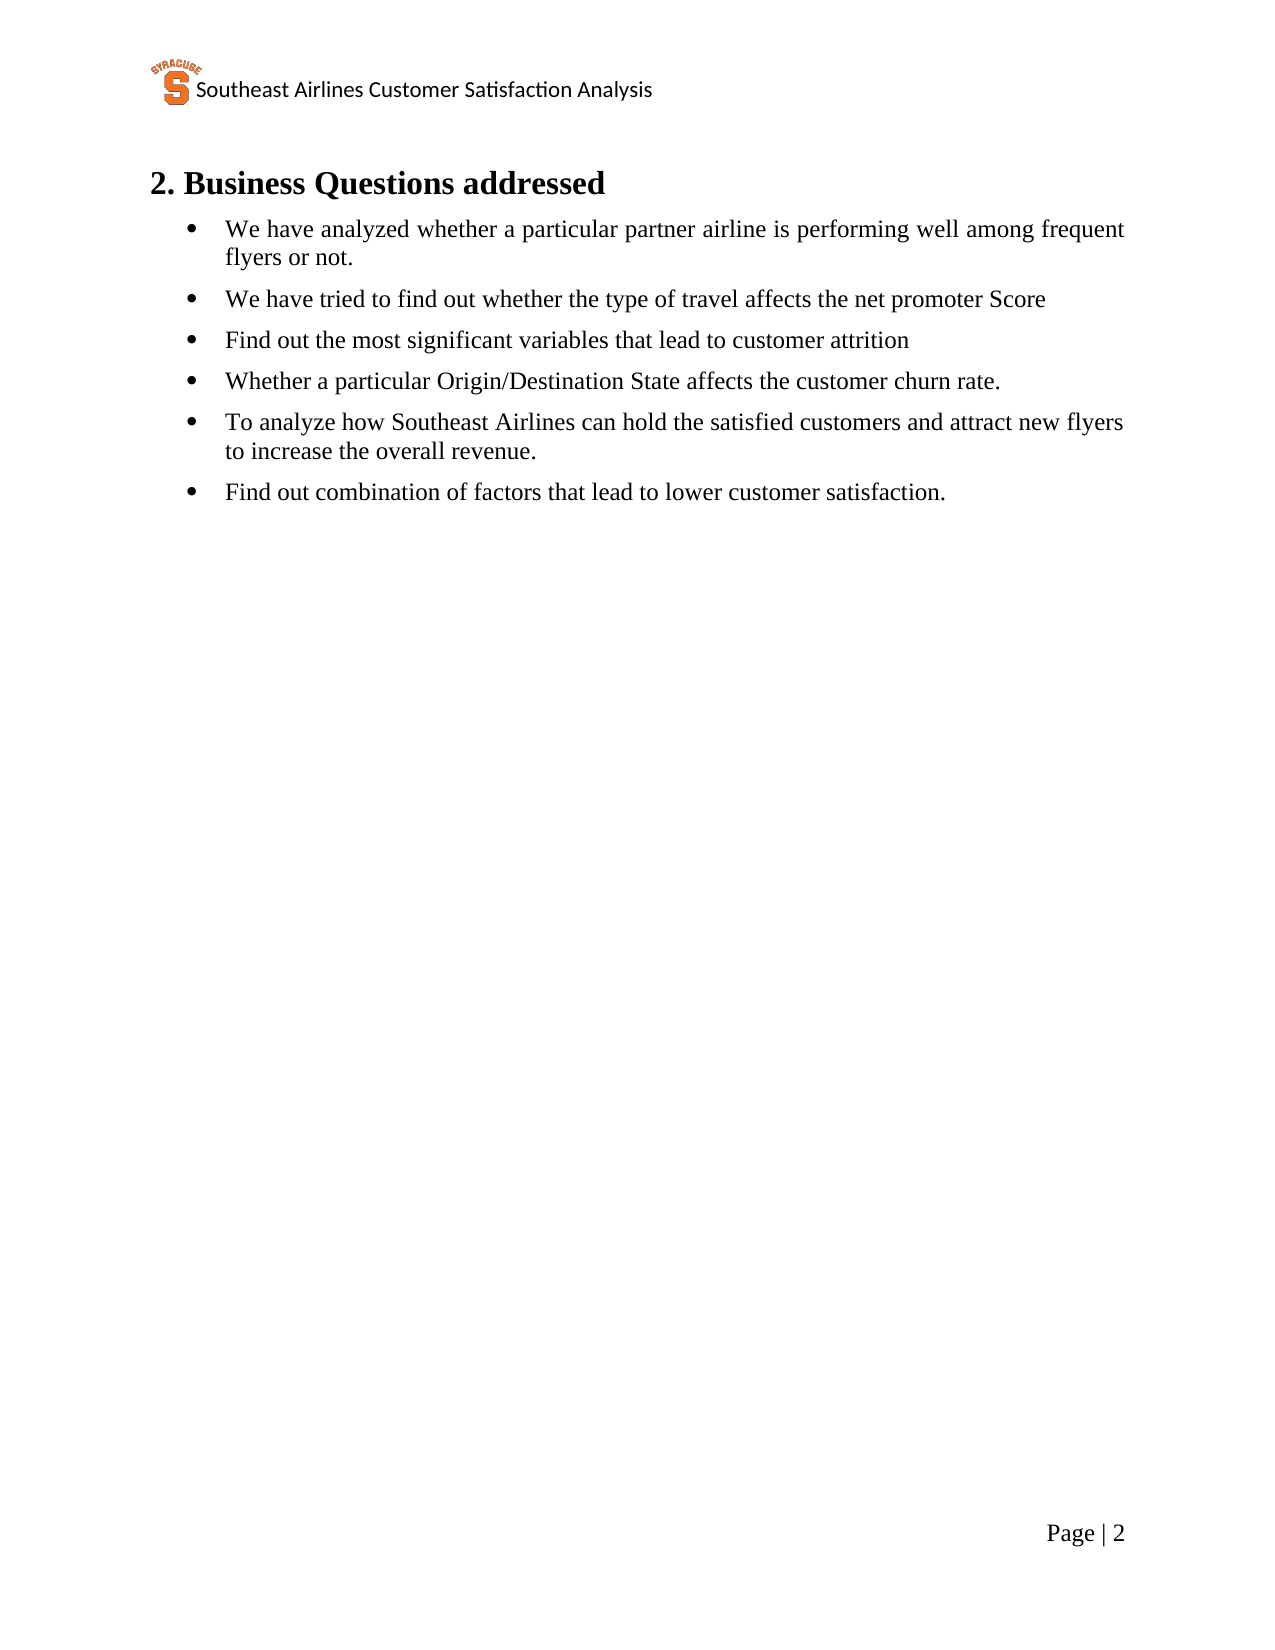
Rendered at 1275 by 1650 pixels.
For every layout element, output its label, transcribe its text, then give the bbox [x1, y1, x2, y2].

subtitle 2. Business Questions addressed [150, 163, 1125, 201]
list Whether a particular Origin/Destination State affects the customer churn rate. [187, 366, 1125, 395]
list Find out combination of factors that lead to lower customer satisfaction. [187, 477, 1125, 506]
list Find out the most significant variables that lead to customer attrition [187, 325, 1125, 354]
list We have analyzed whether a particular partner airline is performing well among frequent flyers or not. [187, 214, 1125, 271]
list To analyze how Southeast Airlines can hold the satisfied customers and attract new flyers to increase the overall revenue. [187, 407, 1125, 465]
list We have tried to find out whether the type of travel affects the net promoter Score [187, 284, 1125, 312]
picture [150, 58, 203, 109]
